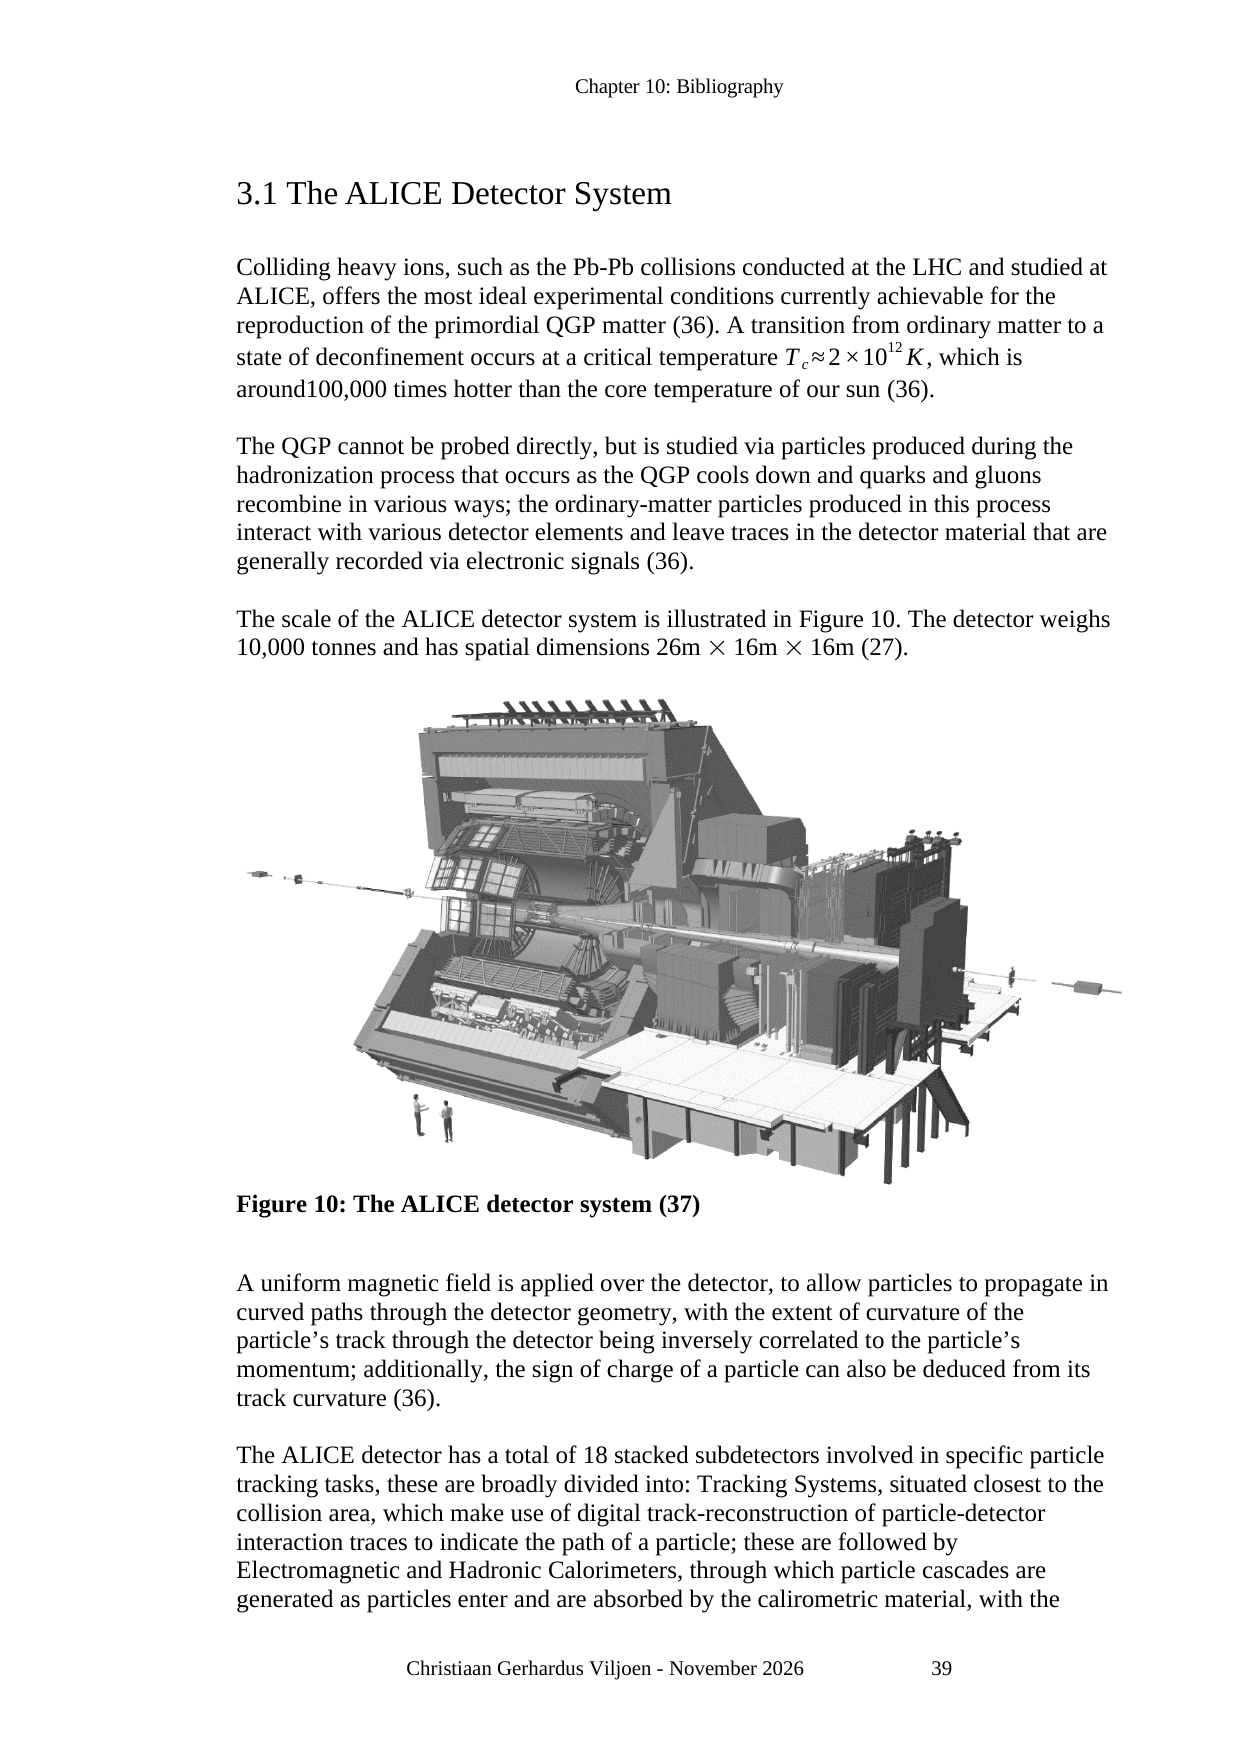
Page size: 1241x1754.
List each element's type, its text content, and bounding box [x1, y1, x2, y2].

text A uniform magnetic field is applied over the detector, to allow particles to propagate in curved paths through the detector geometry, with the extent of curvature of the particle’s track through the detector being inversely correlated to the particle’s momentum; additionally, the sign of charge of a particle can also be deduced from its track curvature . [236, 1268, 1122, 1412]
text The scale of the ALICE detector system is illustrated in Figure 10. The detector weighs 10,000 tonnes and has spatial dimensions 26m 16m 16m . [236, 604, 1122, 661]
picture [236, 690, 1122, 1190]
text Colliding heavy ions, such as the Pb-Pb collisions conducted at the LHC and studied at ALICE, offers the most ideal experimental conditions currently achievable for the reproduction of the primordial QGP matter . A transition from ordinary matter to a state of deconfinement occurs at a critical temperature , which is around100,000 times hotter than the core temperature of our sun . [236, 252, 1122, 402]
text The QGP cannot be probed directly, but is studied via particles produced during the hadronization process that occurs as the QGP cools down and quarks and gluons recombine in various ways; the ordinary-matter particles produced in this process interact with various detector elements and leave traces in the detector material that are generally recorded via electronic signals . [236, 431, 1122, 575]
subtitle The ALICE Detector System [236, 173, 1122, 211]
text Figure 10: The ALICE detector system [236, 1190, 1122, 1218]
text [236, 1440, 1122, 1613]
